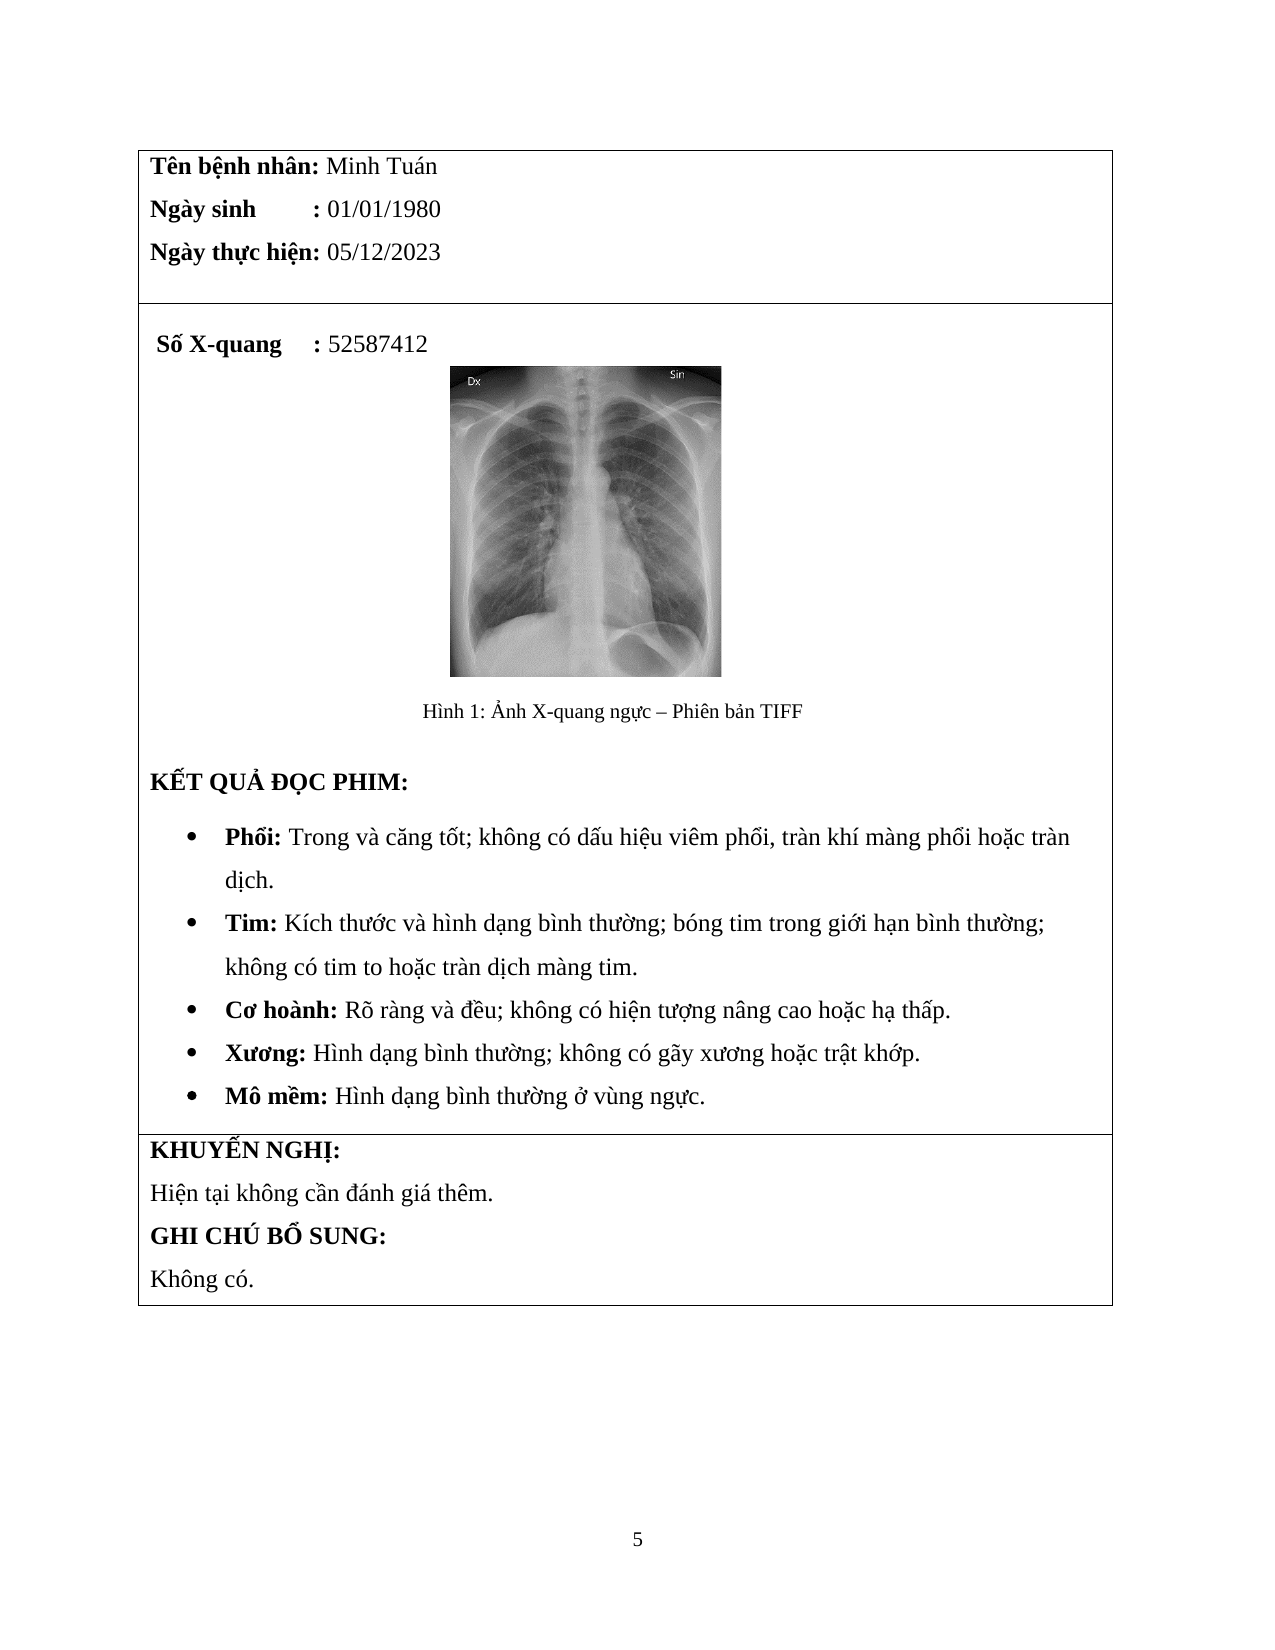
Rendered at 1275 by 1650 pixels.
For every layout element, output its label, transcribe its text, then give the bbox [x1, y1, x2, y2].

table_cell Số X-quang : 52587412 KẾT QUẢ ĐỌC PHIM: Phổi: Trong và căng tốt; không có dấu hiệu viêm phổi, tràn khí màng phổi hoặc tràn dịch. Tim: Kích thước và hình dạng bình thường; bóng tim trong giới hạn bình thường; không có tim to hoặc tràn dịch màng tim. Cơ hoành: Rõ ràng và đều; không có hiện tượng nâng cao hoặc hạ thấp. Xương: Hình dạng bình thường; không có gãy xương hoặc trật khớp. Mô mềm: Hình dạng bình thường ở vùng ngực. [139, 304, 1112, 1134]
table_header Tên bệnh nhân: Minh Tuán Ngày sinh : 01/01/1980 Ngày thực hiện: 05/12/2023 [139, 151, 1112, 303]
table_cell KHUYẾN NGHỊ: Hiện tại không cần đánh giá thêm. GHI CHÚ BỔ SUNG: Không có. [139, 1135, 1112, 1305]
